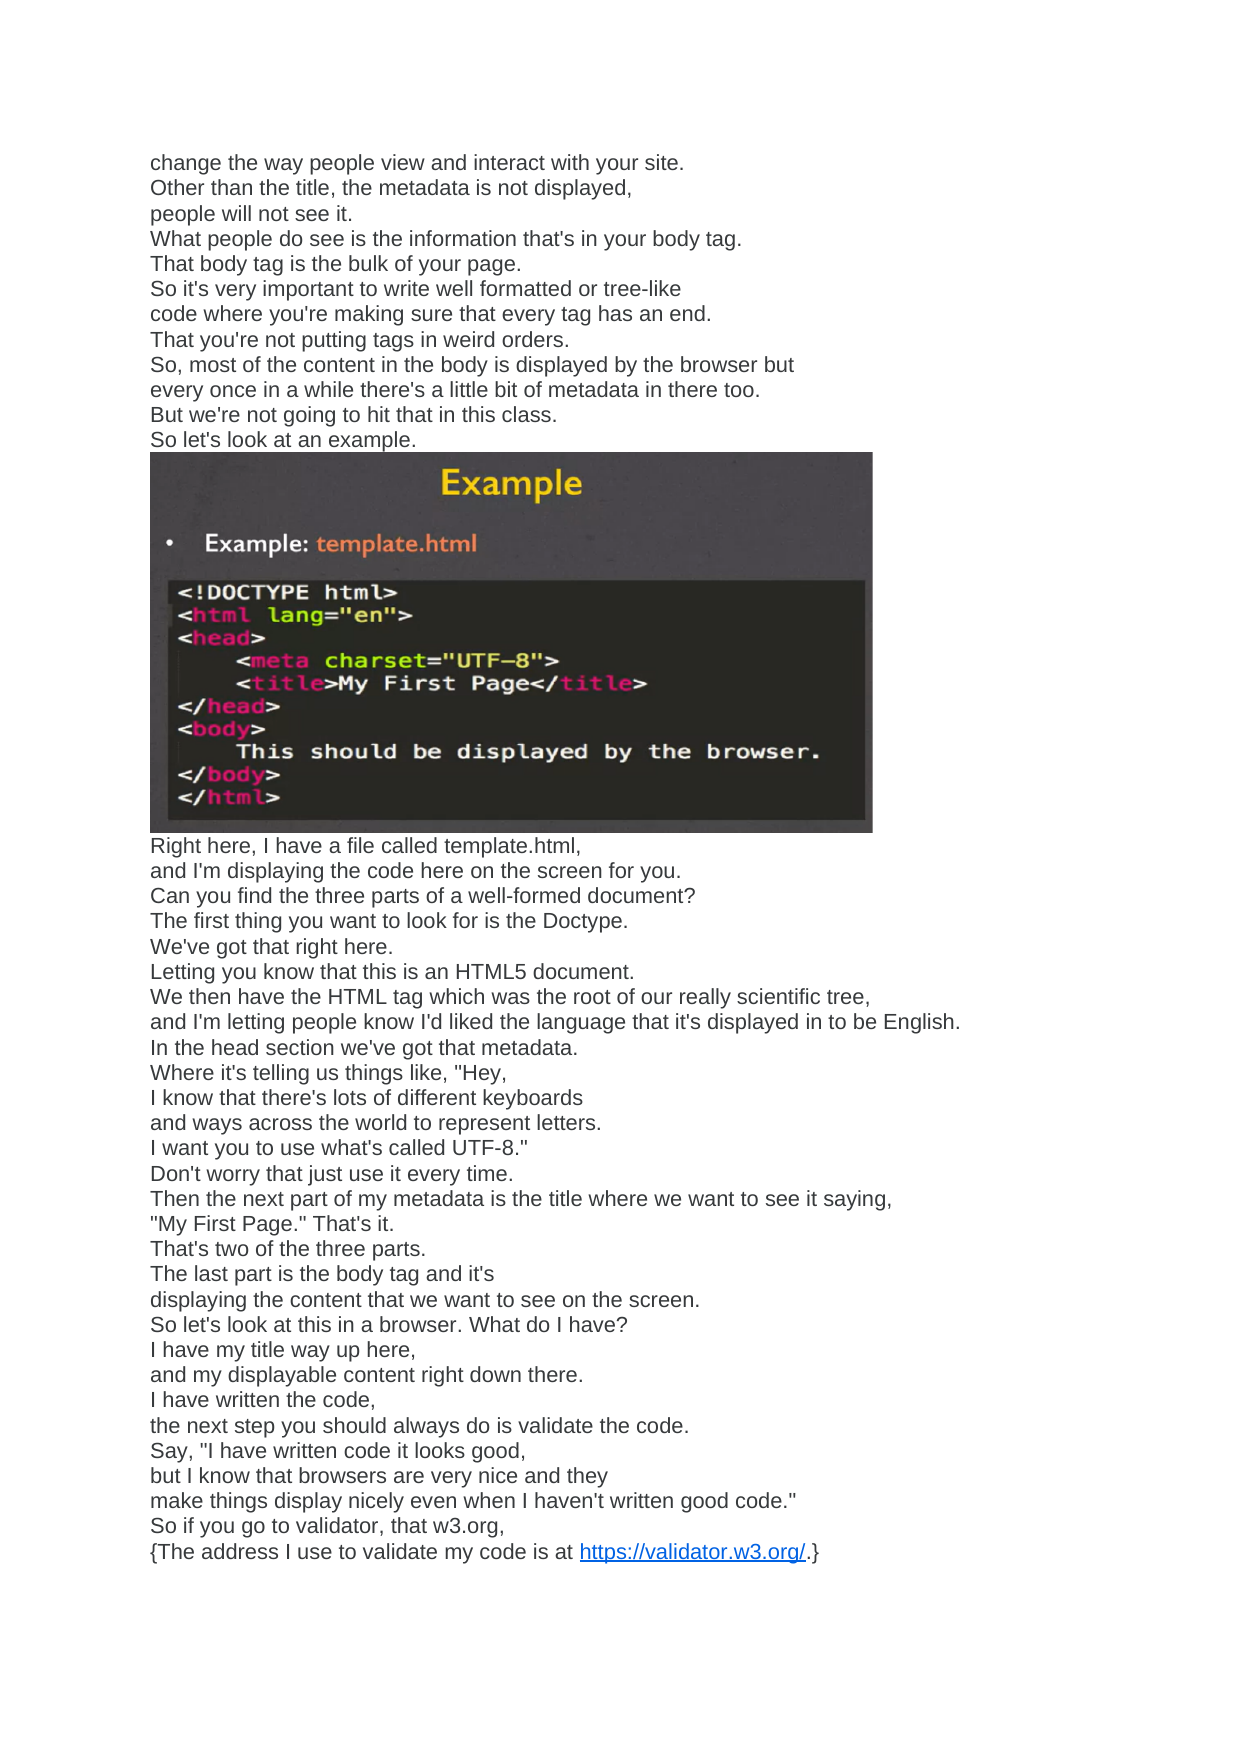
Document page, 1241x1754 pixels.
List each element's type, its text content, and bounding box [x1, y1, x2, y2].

text I want you to use what's called UTF-8." [150, 1135, 1090, 1160]
text and I'm displaying the code here on the screen for you. [150, 858, 1090, 883]
text I know that there's lots of different keyboards [150, 1085, 1090, 1110]
text We then have the HTML tag which was the root of our really scientific tree, [150, 984, 1090, 1009]
text That you're not putting tags in weird orders. [150, 326, 1090, 352]
text "My First Page." That's it. [150, 1211, 1090, 1236]
text change the way people view and interact with your site. [150, 150, 1090, 175]
text But we're not going to hit that in this class. [150, 402, 1090, 427]
text That body tag is the bulk of your page. [150, 251, 1090, 276]
text people will not see it. [150, 200, 1090, 226]
text every once in a while there's a little bit of metadata in there too. [150, 377, 1090, 402]
text I have my title way up here, [150, 1337, 1090, 1362]
text the next step you should always do is validate the code. [150, 1412, 1090, 1438]
text The last part is the body tag and it's [150, 1261, 1090, 1286]
text Right here, I have a file called template.html, [150, 833, 1090, 858]
text Then the next part of my metadata is the title where we want to see it saying, [150, 1186, 1090, 1211]
text The first thing you want to look for is the Doctype. [150, 908, 1090, 933]
text Other than the title, the metadata is not displayed, [150, 175, 1090, 200]
text What people do see is the information that's in your body tag. [150, 226, 1090, 251]
text displaying the content that we want to see on the screen. [150, 1286, 1090, 1312]
text I have written the code, [150, 1387, 1090, 1412]
text Say, "I have written code it looks good, [150, 1438, 1090, 1463]
text and I'm letting people know I'd liked the language that it's displayed in to be English. [150, 1009, 1090, 1034]
text That's two of the three parts. [150, 1236, 1090, 1261]
text So, most of the content in the body is displayed by the browser but [150, 352, 1090, 377]
text So let's look at an example. [150, 427, 1090, 452]
picture [150, 452, 873, 833]
text {The address I use to validate my code is at https://validator.w3.org/.} [150, 1538, 1090, 1564]
text So if you go to validator, that w3.org, [150, 1513, 1090, 1538]
text Don't worry that just use it every time. [150, 1160, 1090, 1186]
text Can you find the three parts of a well-formed document? [150, 883, 1090, 908]
text make things display nicely even when I haven't written good code." [150, 1488, 1090, 1513]
text Where it's telling us things like, "Hey, [150, 1059, 1090, 1085]
text but I know that browsers are very nice and they [150, 1463, 1090, 1488]
text Letting you know that this is an HTML5 document. [150, 959, 1090, 984]
text and ways across the world to represent letters. [150, 1110, 1090, 1135]
text We've got that right here. [150, 933, 1090, 959]
text In the head section we've got that metadata. [150, 1034, 1090, 1059]
text code where you're making sure that every tag has an end. [150, 301, 1090, 326]
text So let's look at this in a browser. What do I have? [150, 1312, 1090, 1337]
text and my displayable content right down there. [150, 1362, 1090, 1387]
text So it's very important to write well formatted or tree-like [150, 276, 1090, 301]
